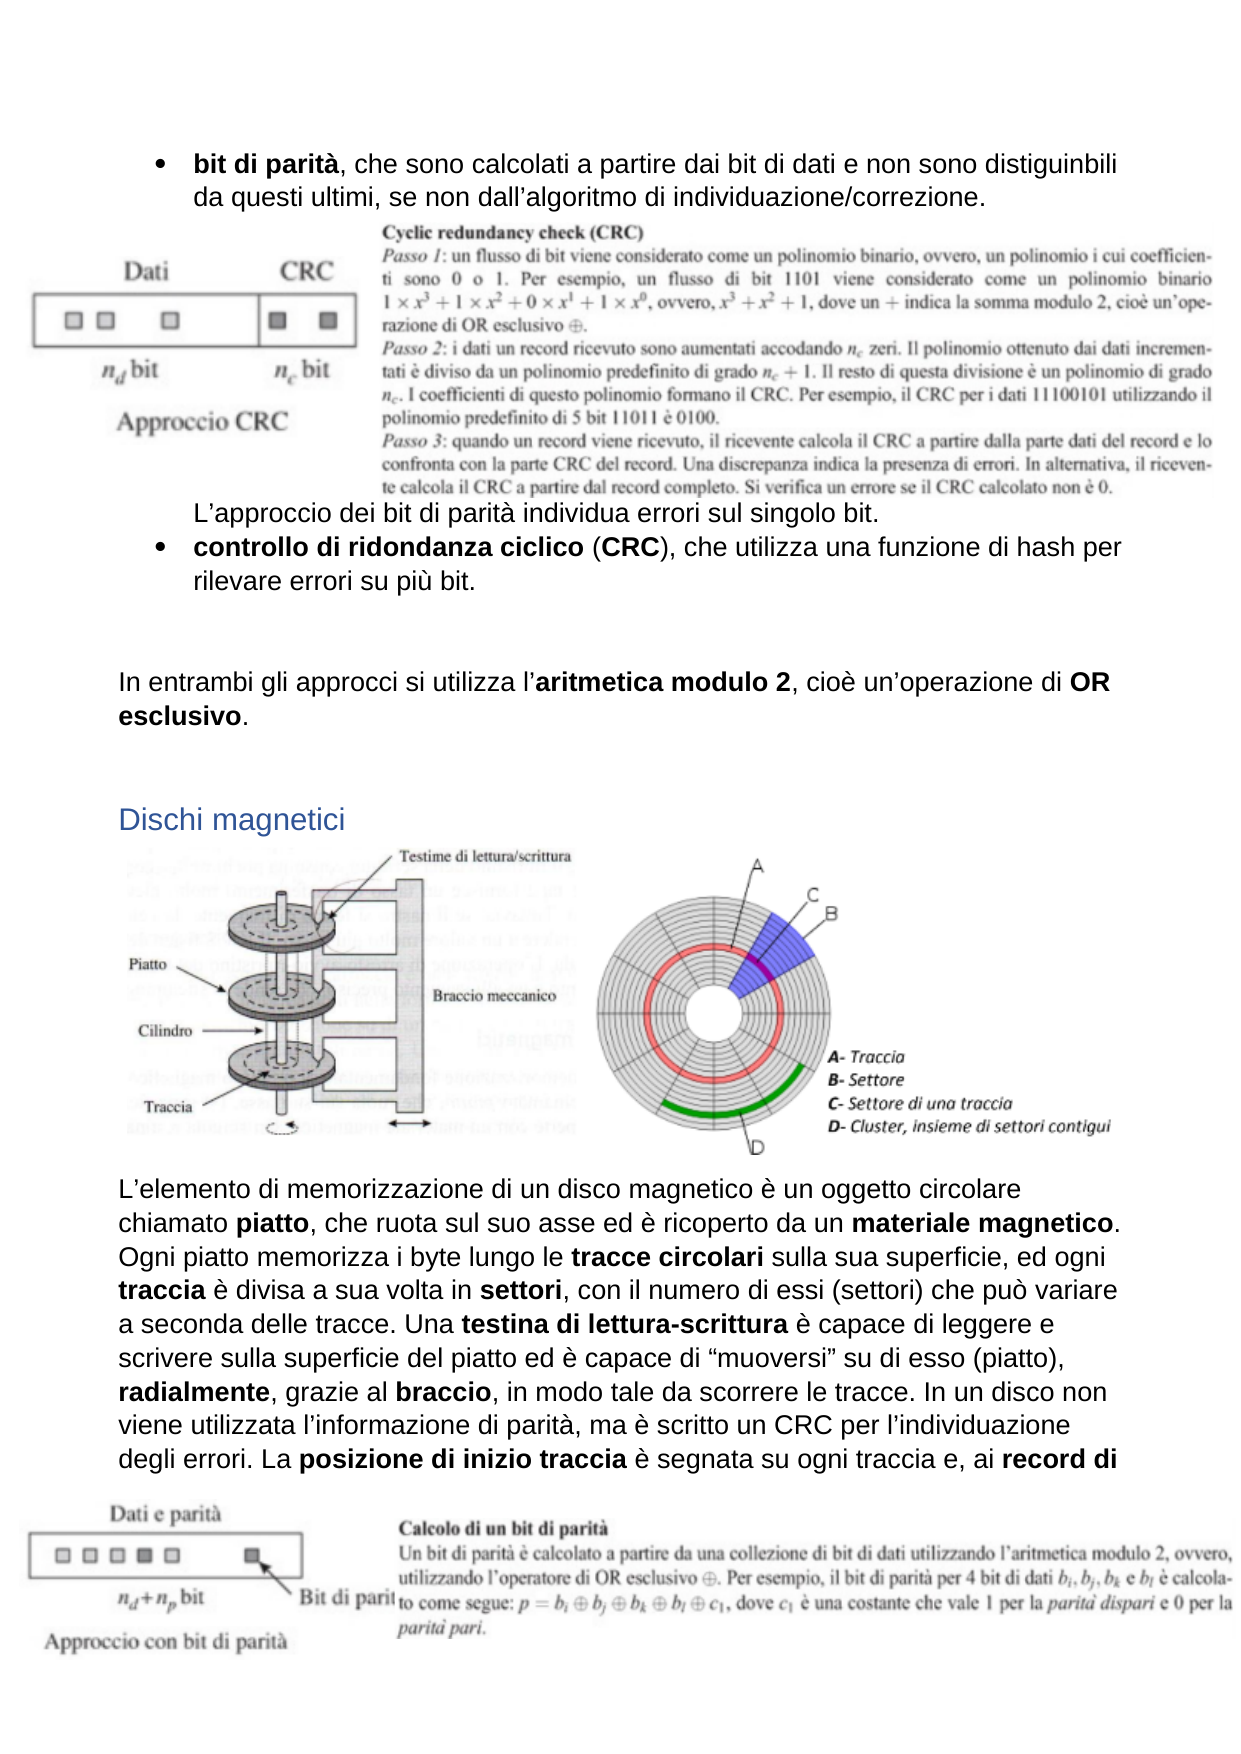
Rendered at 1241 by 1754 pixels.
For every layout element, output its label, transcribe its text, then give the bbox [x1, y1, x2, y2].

subtitle Dischi magnetici [118, 801, 1122, 836]
picture [23, 256, 366, 445]
text In entrambi gli approcci si utilizza l’aritmetica modulo 2, cioè un’operazione di OR esclusivo. [118, 666, 1122, 731]
picture [379, 222, 1214, 498]
picture [127, 839, 1114, 1155]
list controllo di ridondanza ciclico (CRC), che utilizza una funzione di hash per rilevare errori su più bit. [156, 531, 1122, 596]
picture [18, 1499, 1236, 1660]
